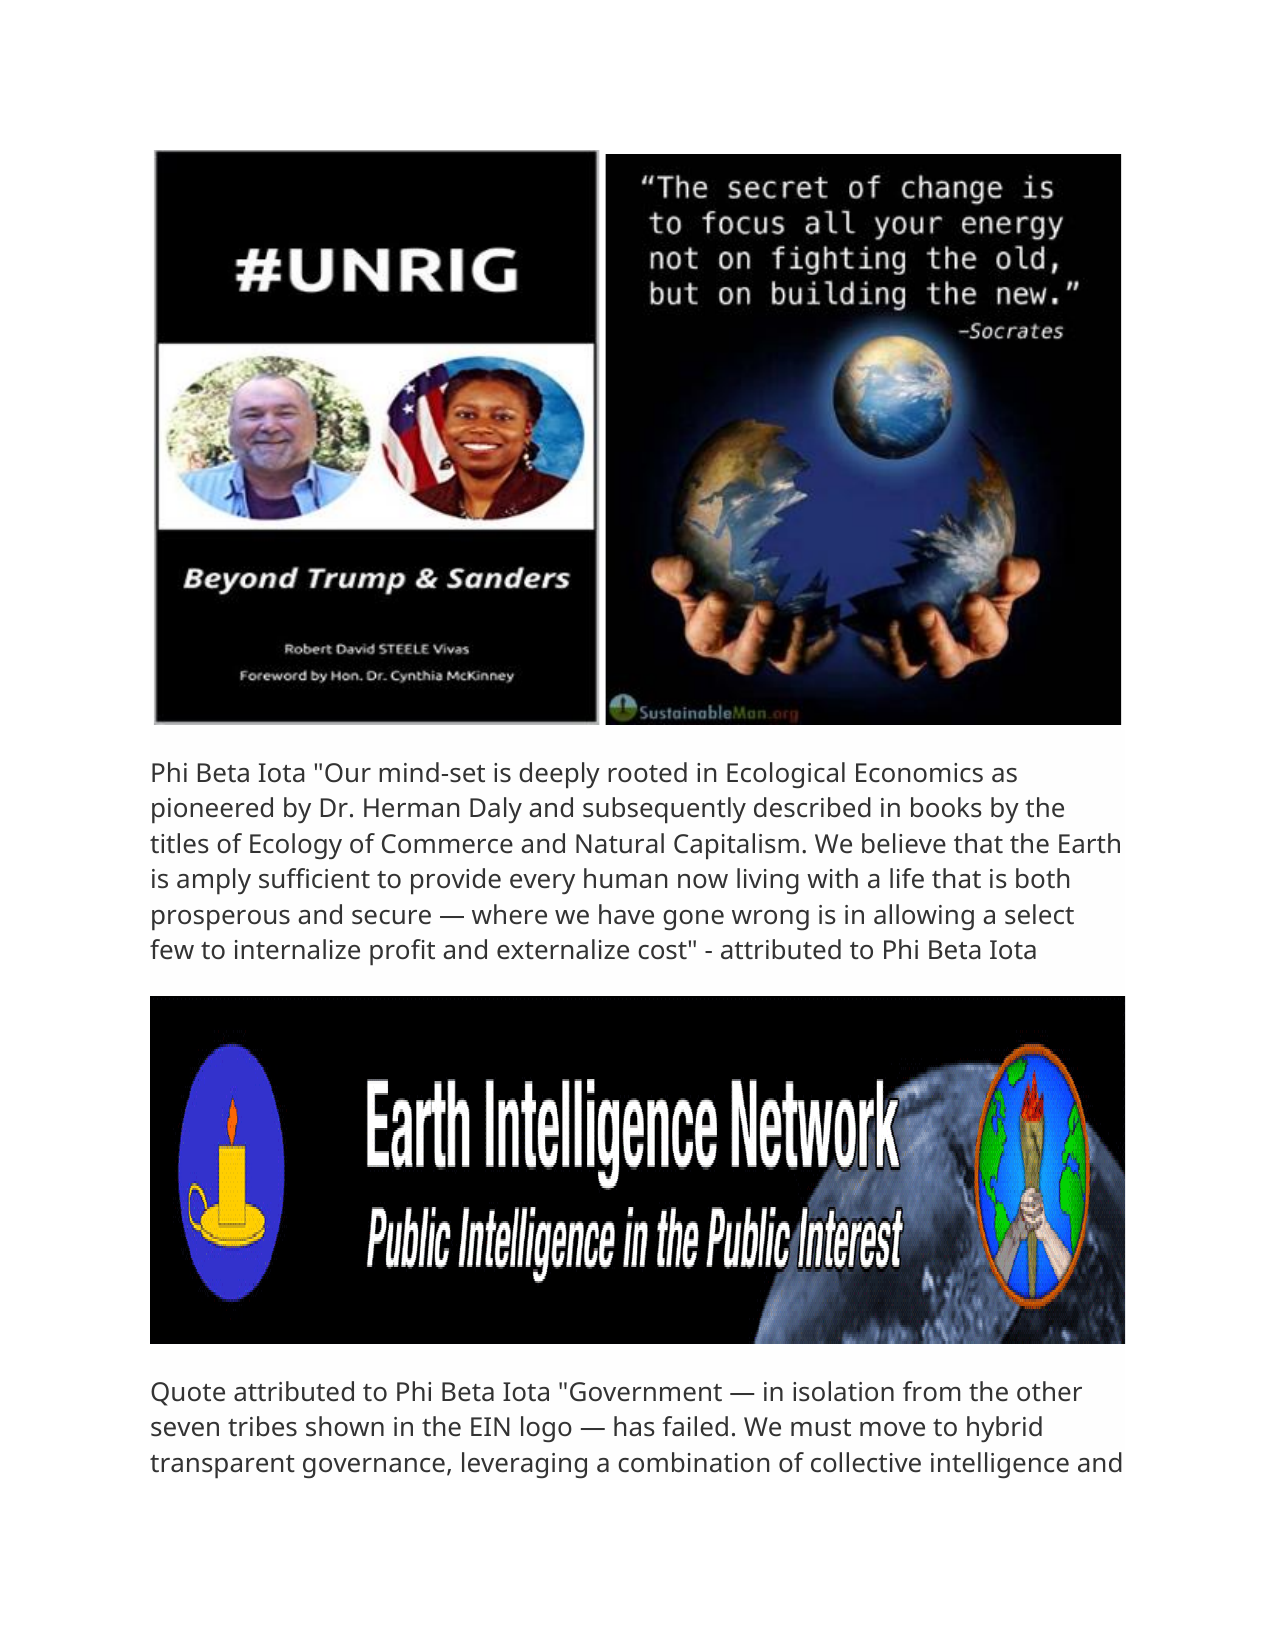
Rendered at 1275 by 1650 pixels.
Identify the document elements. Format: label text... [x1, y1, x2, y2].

picture [605, 154, 1122, 725]
picture [150, 996, 1125, 1344]
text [150, 1373, 1125, 1480]
text Phi Beta Iota "Our mind-set is deeply rooted in Ecological Economics as pioneered by Dr. Herman Daly and subsequently described in books by the titles of Ecology of Commerce and Natural Capitalism. We believe that the Earth is amply sufficient to provide every human now living with a life that is both prosperous and secure — where we have gone wrong is in allowing a select few to internalize profit and externalize cost" - attributed to Phi Beta Iota [150, 754, 1125, 967]
picture [153, 150, 600, 725]
